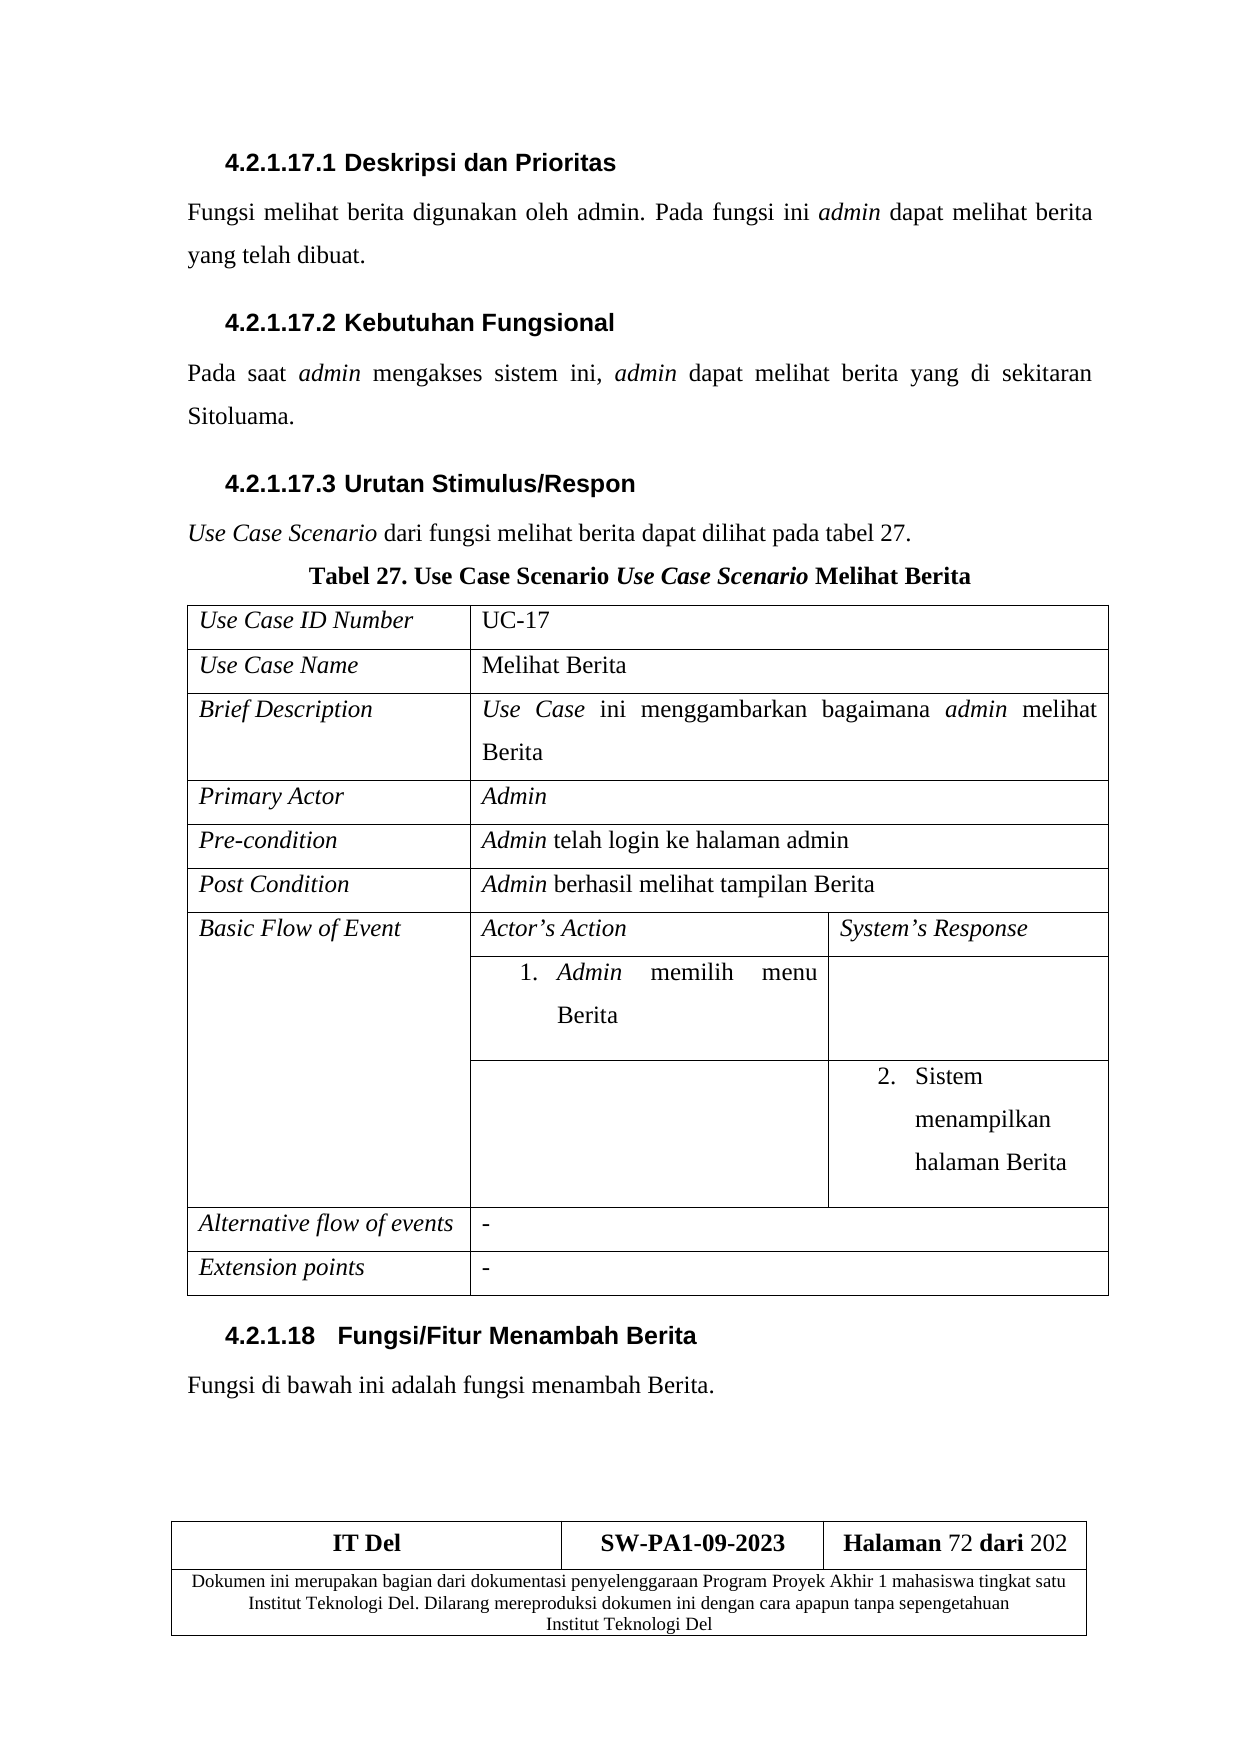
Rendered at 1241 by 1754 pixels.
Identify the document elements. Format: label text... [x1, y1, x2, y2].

subtitle Kebutuhan Fungsional [225, 308, 1092, 337]
subtitle Urutan Stimulus/Respon [225, 469, 1092, 498]
text Tabel 27. Use Case Scenario Use Case Scenario Melihat Berita [187, 561, 1092, 590]
table_cell Primary Actor [188, 781, 470, 824]
table_cell Extension points [188, 1252, 470, 1295]
table_cell Alternative flow of events [188, 1208, 470, 1251]
table_cell Pre-condition [188, 825, 470, 868]
table_cell [471, 1208, 1108, 1251]
table_cell [471, 1252, 1108, 1295]
table_cell Sistem menampilkan halaman Berita [829, 1061, 1108, 1207]
table_cell Admin [471, 781, 1108, 824]
table_cell Brief Description [188, 694, 470, 780]
table_cell [829, 957, 1108, 1060]
table_cell Admin memilih menu Berita [471, 957, 828, 1060]
text Pada saat admin mengakses sistem ini, admin dapat melihat berita yang di sekitaran Sitoluama. [187, 358, 1092, 429]
table_cell System’s Response [829, 913, 1108, 956]
text Fungsi melihat berita digunakan oleh admin. Pada fungsi ini admin dapat melihat berita yang telah dibuat. [187, 197, 1092, 269]
table_cell Admin telah login ke halaman admin [471, 825, 1108, 868]
table_cell Use Case Name [188, 650, 470, 693]
table_cell Admin berhasil melihat tampilan Berita [471, 869, 1108, 912]
subtitle Deskripsi dan Prioritas [225, 148, 1092, 176]
subtitle Fungsi/Fitur Menambah Berita [225, 1321, 1092, 1350]
table_cell Basic Flow of Event [188, 913, 470, 1207]
table_header Use Case ID Number [188, 606, 470, 649]
text Use Case Scenario dari fungsi melihat berita dapat dilihat pada tabel 27. [187, 518, 1092, 547]
table_cell Melihat Berita [471, 650, 1108, 693]
table_cell [471, 1061, 828, 1207]
table_cell Use Case ini menggambarkan bagaimana admin melihat Berita [471, 694, 1108, 780]
table_cell Post Condition [188, 869, 470, 912]
table_cell Actor’s Action [471, 913, 828, 956]
table_header UC-17 [471, 606, 1108, 649]
text Fungsi di bawah ini adalah fungsi menambah Berita. [187, 1371, 1092, 1399]
